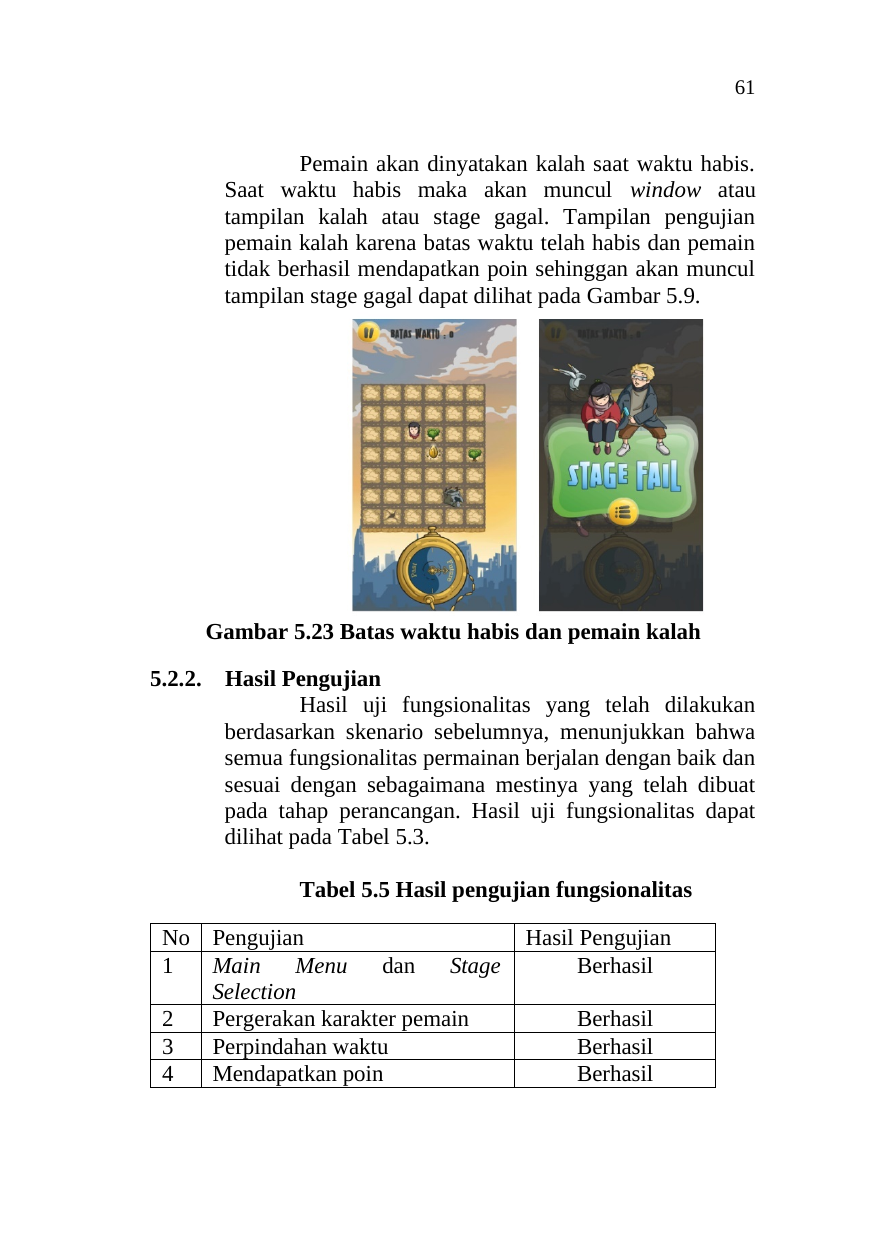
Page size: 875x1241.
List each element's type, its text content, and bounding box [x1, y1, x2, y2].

table_header No [151, 924, 201, 951]
table_cell 2 [151, 1005, 201, 1032]
table_cell Mendapatkan poin [202, 1060, 514, 1087]
table_cell Berhasil [515, 952, 715, 1004]
table_header Hasil Pengujian [515, 924, 715, 951]
picture [347, 308, 709, 618]
text Hasil uji fungsionalitas yang telah dilakukan berdasarkan skenario sebelumnya, menunjukkan bahwa semua fungsionalitas permainan berjalan dengan baik dan sesuai dengan sebagaimana mestinya yang telah dibuat pada tahap perancangan. Hasil uji fungsionalitas dapat dilihat pada Tabel 5.3. [224, 692, 756, 850]
table_cell Pergerakan karakter pemain [202, 1005, 514, 1032]
table_cell 3 [151, 1033, 201, 1059]
table_cell 4 [151, 1060, 201, 1087]
table_cell 1 [151, 952, 201, 1004]
table_cell Berhasil [515, 1033, 715, 1059]
table_cell Berhasil [515, 1060, 715, 1087]
table_cell Main Menu dan Stage Selection [202, 952, 514, 1004]
text Pemain akan dinyatakan kalah saat waktu habis. Saat waktu habis maka akan muncul window atau tampilan kalah atau stage gagal. Tampilan pengujian pemain kalah karena batas waktu telah habis dan pemain tidak berhasil mendapatkan poin sehinggan akan muncul tampilan stage gagal dapat dilihat pada Gambar 5.9. [224, 150, 756, 308]
table_header Pengujian [202, 924, 514, 951]
table_cell Perpindahan waktu [202, 1033, 514, 1059]
table_cell Berhasil [515, 1005, 715, 1032]
subtitle Hasil Pengujian [150, 665, 756, 692]
